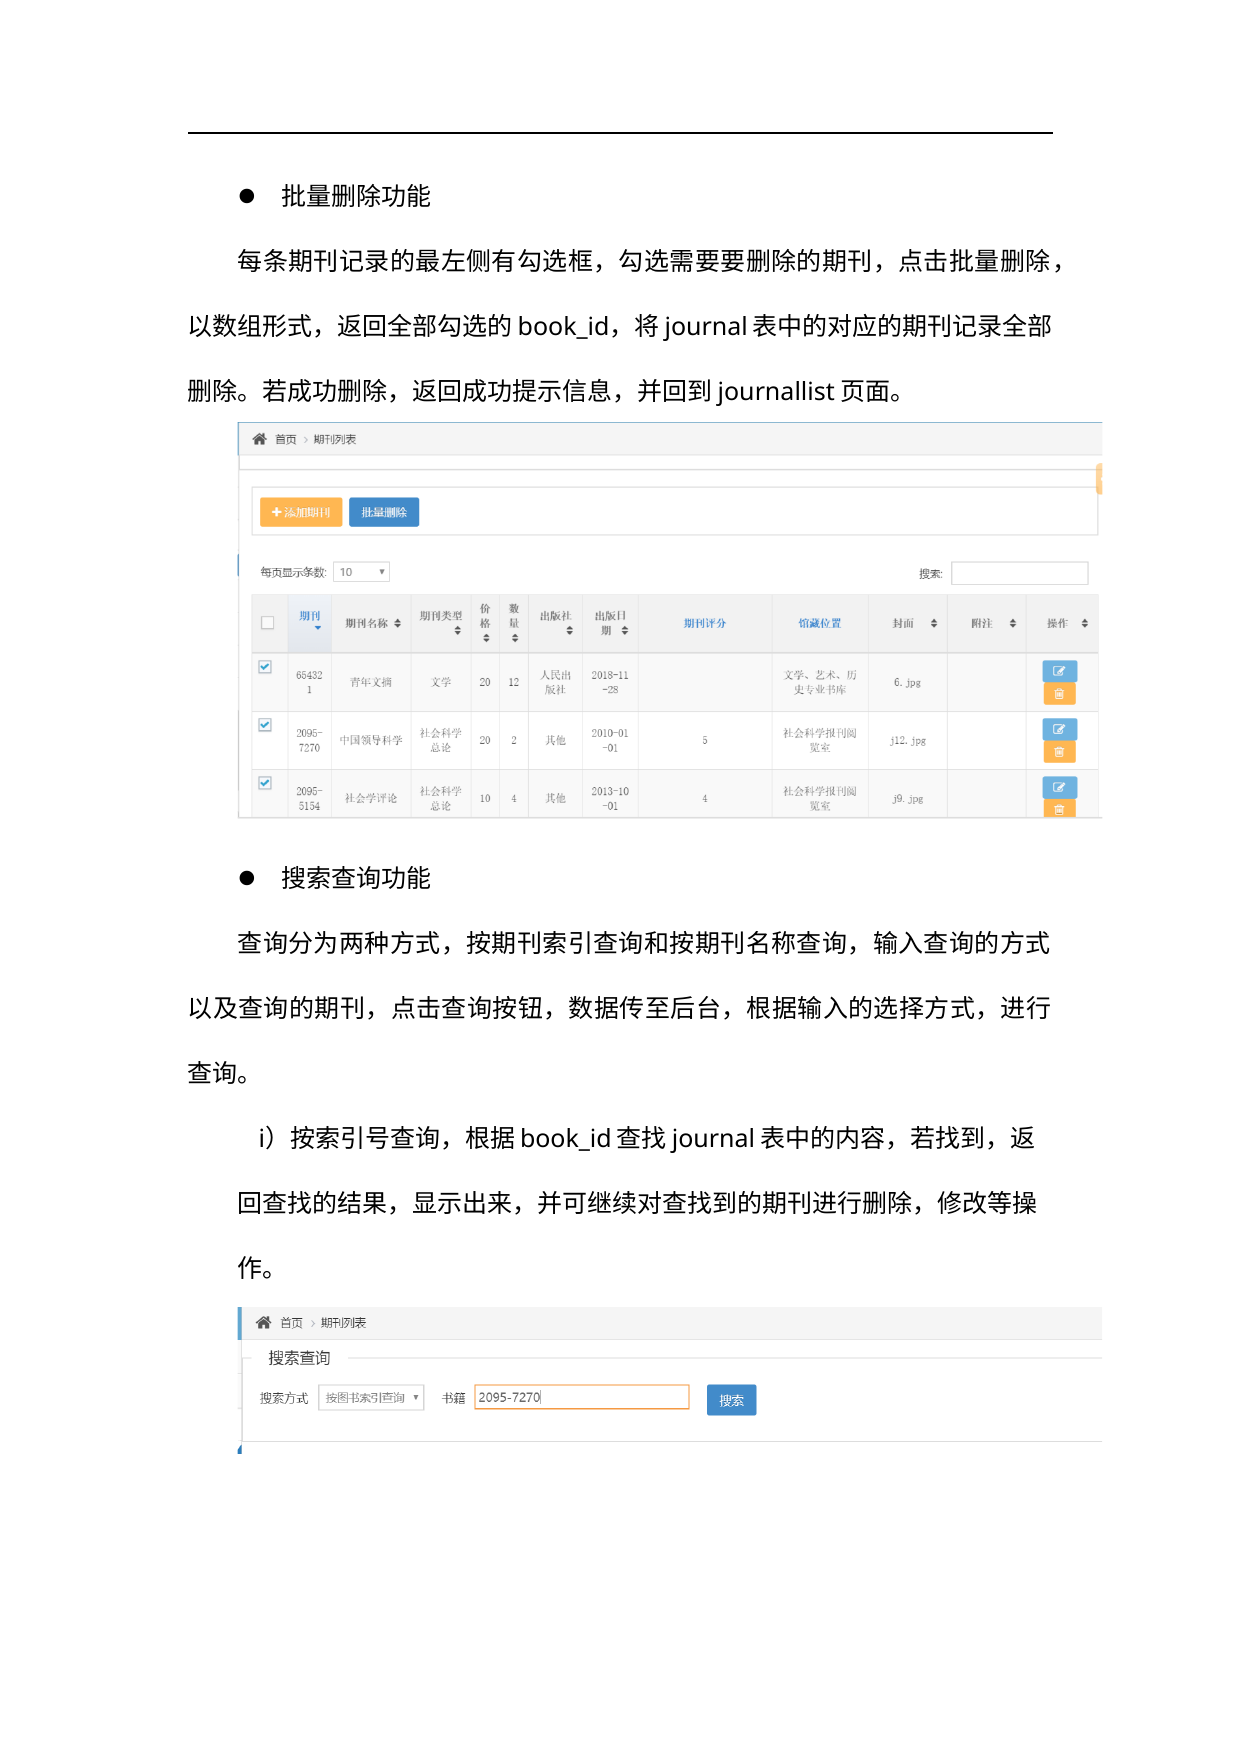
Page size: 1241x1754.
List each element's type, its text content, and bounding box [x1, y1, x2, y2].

list 搜索查询功能 [237, 844, 1053, 909]
list 批量删除功能 [237, 162, 1053, 227]
picture [237, 422, 1103, 819]
list 按索引号查询，根据book_id查找journal表中的内容，若找到，返回查找的结果，显示出来，并可继续对查找到的期刊进行删除，修改等操作。 [237, 1104, 1053, 1299]
picture [237, 1307, 1103, 1454]
text 每条期刊记录的最左侧有勾选框，勾选需要要删除的期刊，点击批量删除，以数组形式，返回全部勾选的book_id，将journal表中的对应的期刊记录全部删除。若成功删除，返回成功提示信息，并回到journallist页面。 [187, 227, 1053, 422]
text 查询分为两种方式，按期刊索引查询和按期刊名称查询，输入查询的方式以及查询的期刊，点击查询按钮，数据传至后台，根据输入的选择方式，进行查询。 [187, 909, 1053, 1104]
